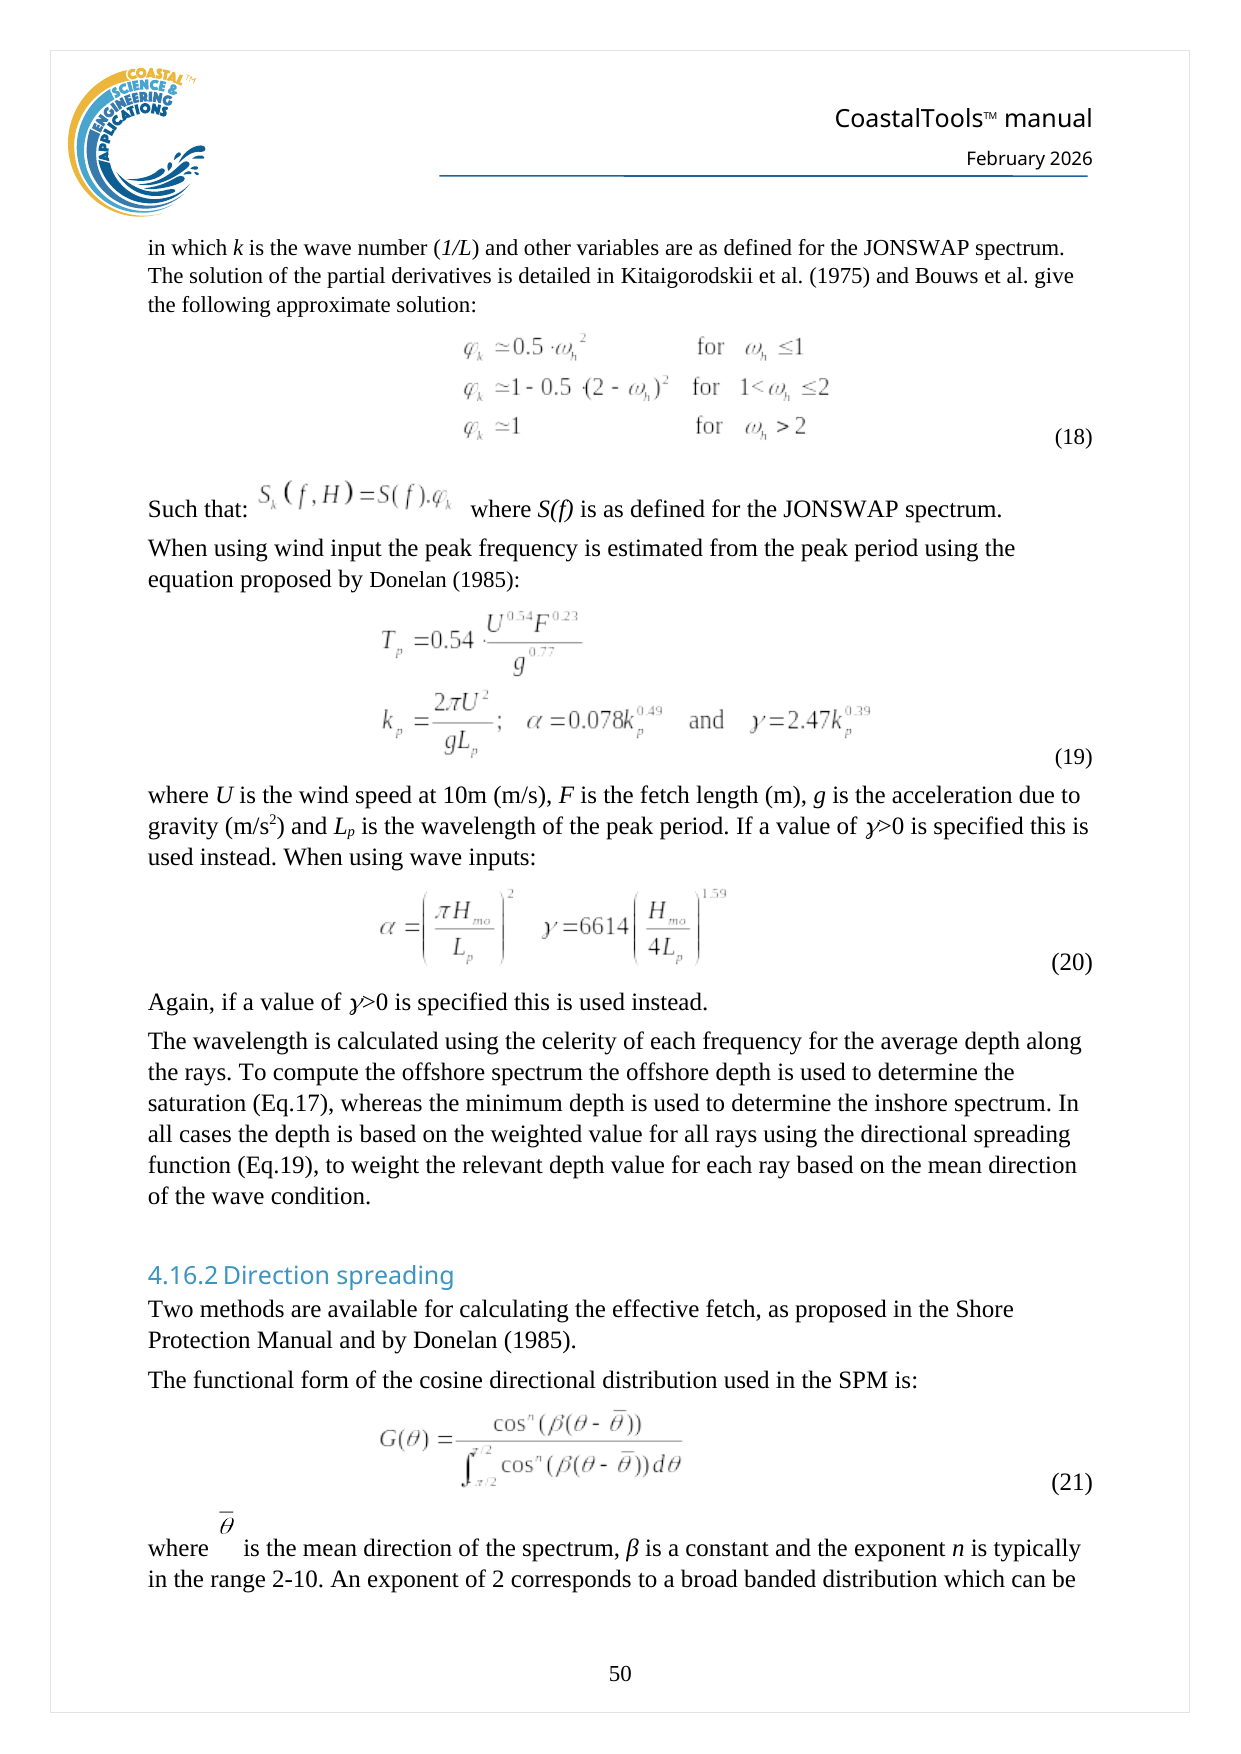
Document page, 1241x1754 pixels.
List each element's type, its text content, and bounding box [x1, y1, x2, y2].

subtitle Direction spreading [148, 1258, 1093, 1292]
text When using wind input the peak frequency is estimated from the peak period using the equation proposed by Donelan (1985): [148, 533, 1093, 593]
text Two methods are available for calculating the effective fetch, as proposed in the Shore Protection Manual and by Donelan (1985). [148, 1294, 1093, 1354]
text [148, 1507, 1093, 1593]
text (20) [148, 881, 1093, 976]
text in which k is the wave number (1/L) and other variables are as defined for the JONSWAP spectrum. The solution of the partial derivatives is detailed in Kitaigorodskii et al. (1975) and Bouws et al. give the following approximate solution: [148, 234, 1093, 317]
text where U is the wind speed at 10m (m/s), F is the fetch length (m), g is the acceleration due to gravity (m/s2) and Lp is the wavelength of the peak period. If a value of g>0 is specified this is used instead. When using wave inputs: [148, 780, 1093, 871]
text Such that: where S(f) is as defined for the JONSWAP spectrum. [148, 475, 1093, 523]
text Again, if a value of g>0 is specified this is used instead. [148, 987, 1093, 1016]
text (18) [373, 327, 1093, 464]
text (19) [298, 604, 1093, 769]
text The wavelength is calculated using the celerity of each frequency for the average depth along the rays. To compute the offshore spectrum the offshore depth is used to determine the saturation (Eq.17), whereas the minimum depth is used to determine the inshore spectrum. In all cases the depth is based on the weighted value for all rays using the directional spreading function (Eq.19), to weight the relevant depth value for each ray based on the mean direction of the wave condition. [148, 1026, 1093, 1210]
text (21) [148, 1404, 1093, 1496]
text The functional form of the cosine directional distribution used in the SPM is: [148, 1365, 1093, 1393]
